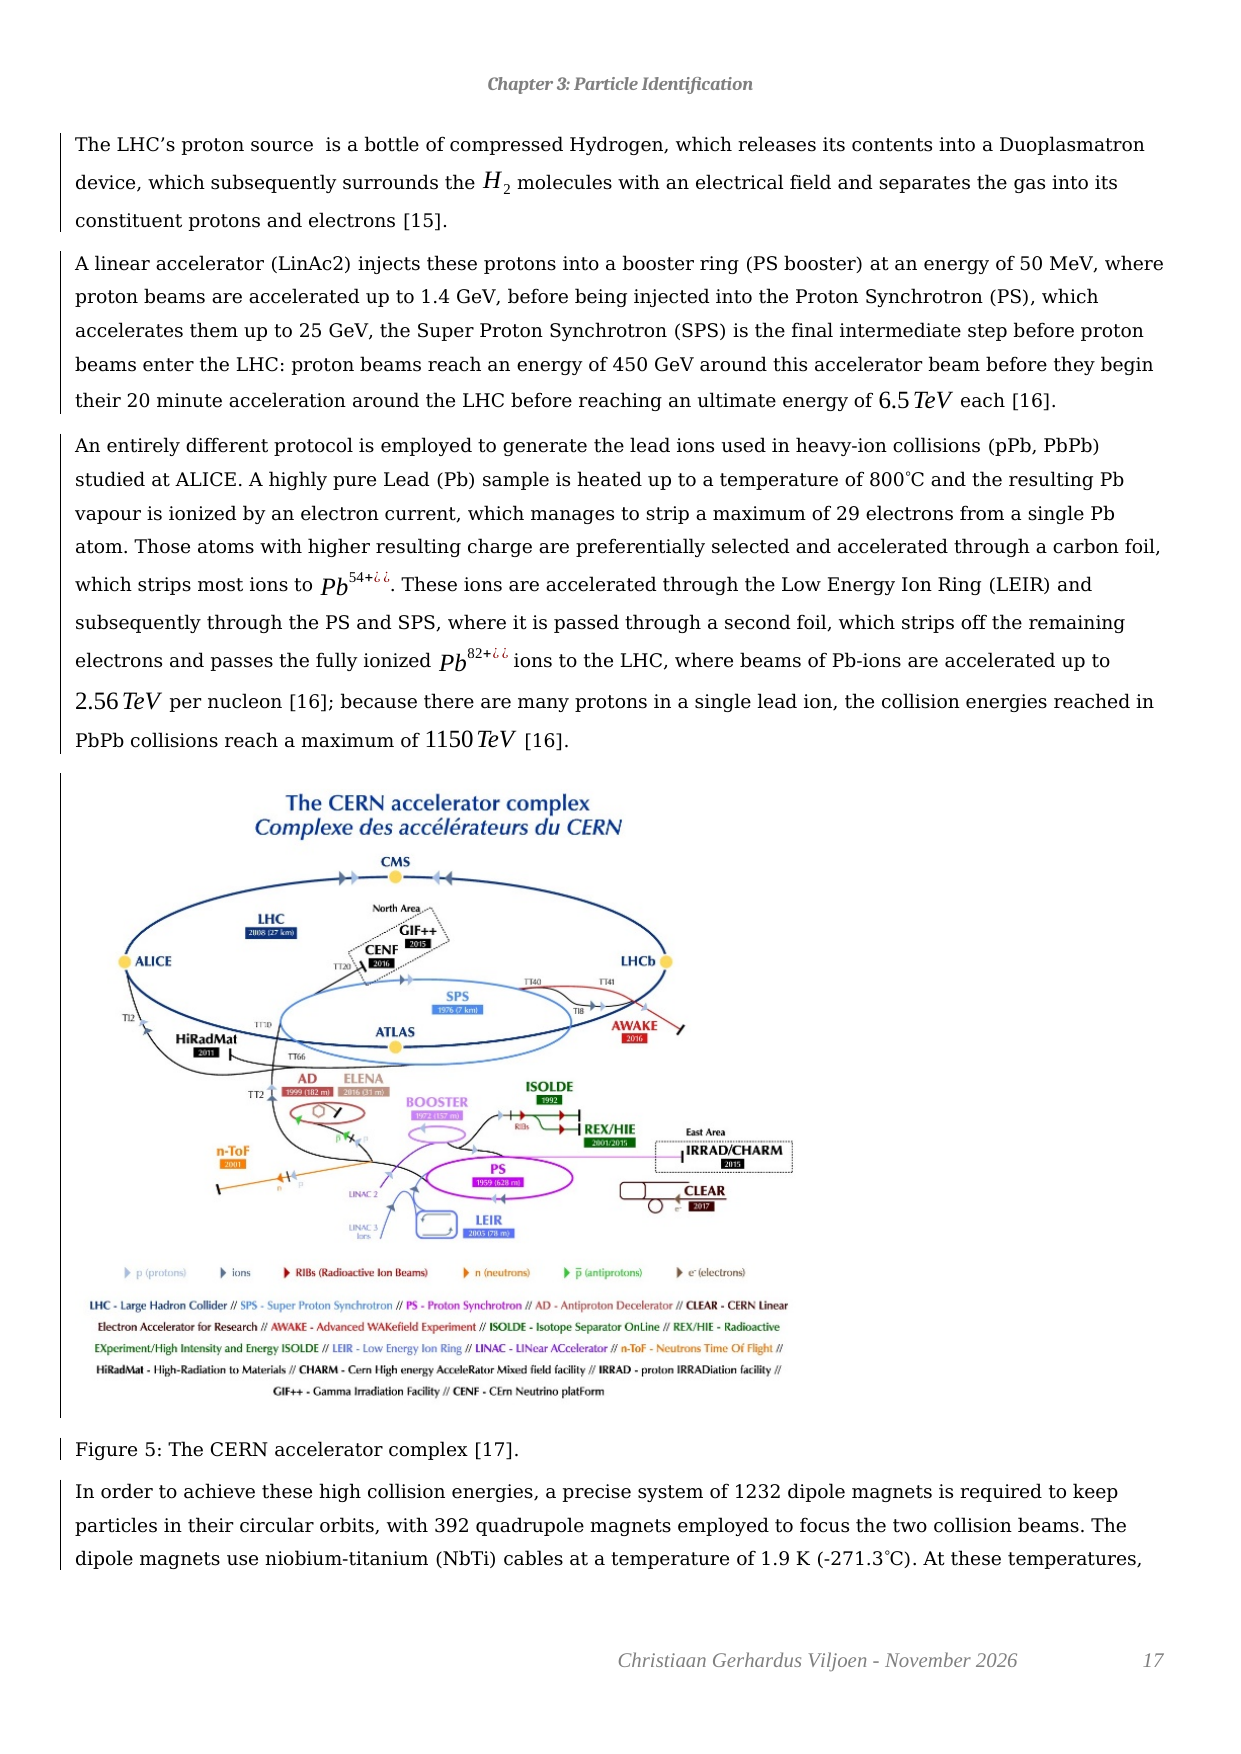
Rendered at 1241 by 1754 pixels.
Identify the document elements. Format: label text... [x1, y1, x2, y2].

text Figure 5: The CERN accelerator complex . [75, 1437, 1165, 1460]
text An entirely different protocol is employed to generate the lead ions used in heavy-ion collisions (pPb, PbPb) studied at ALICE. A highly pure Lead (Pb) sample is heated up to a temperature of 800C and the resulting Pb vapour is ionized by an electron current, which manages to strip a maximum of 29 electrons from a single Pb atom. Those atoms with higher resulting charge are preferentially selected and accelerated through a carbon foil, which strips most ions to . These ions are accelerated through the Low Energy Ion Ring (LEIR) and subsequently through the PS and SPS, where it is passed through a second foil, which strips off the remaining electrons and passes the fully ionized ions to the LHC, where beams of Pb-ions are accelerated up to per nucleon ; because there are many protons in a single lead ion, the collision energies reached in PbPb collisions reach a maximum of . [75, 433, 1165, 754]
text The LHC’s proton source is a bottle of compressed Hydrogen, which releases its contents into a Duoplasmatron device, which subsequently surrounds the molecules with an electrical field and separates the gas into its constituent protons and electrons . [75, 133, 1165, 232]
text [75, 1479, 1165, 1570]
text A linear accelerator (LinAc2) injects these protons into a booster ring (PS booster) at an energy of 50 MeV, where proton beams are accelerated up to 1.4 GeV, before being injected into the Proton Synchrotron (PS), which accelerates them up to 25 GeV, the Super Proton Synchrotron (SPS) is the final intermediate step before proton beams enter the LHC: proton beams reach an energy of 450 GeV around this accelerator beam before they begin their 20 minute acceleration around the LHC before reaching an ultimate energy of each . [75, 251, 1165, 414]
picture [75, 773, 800, 1418]
